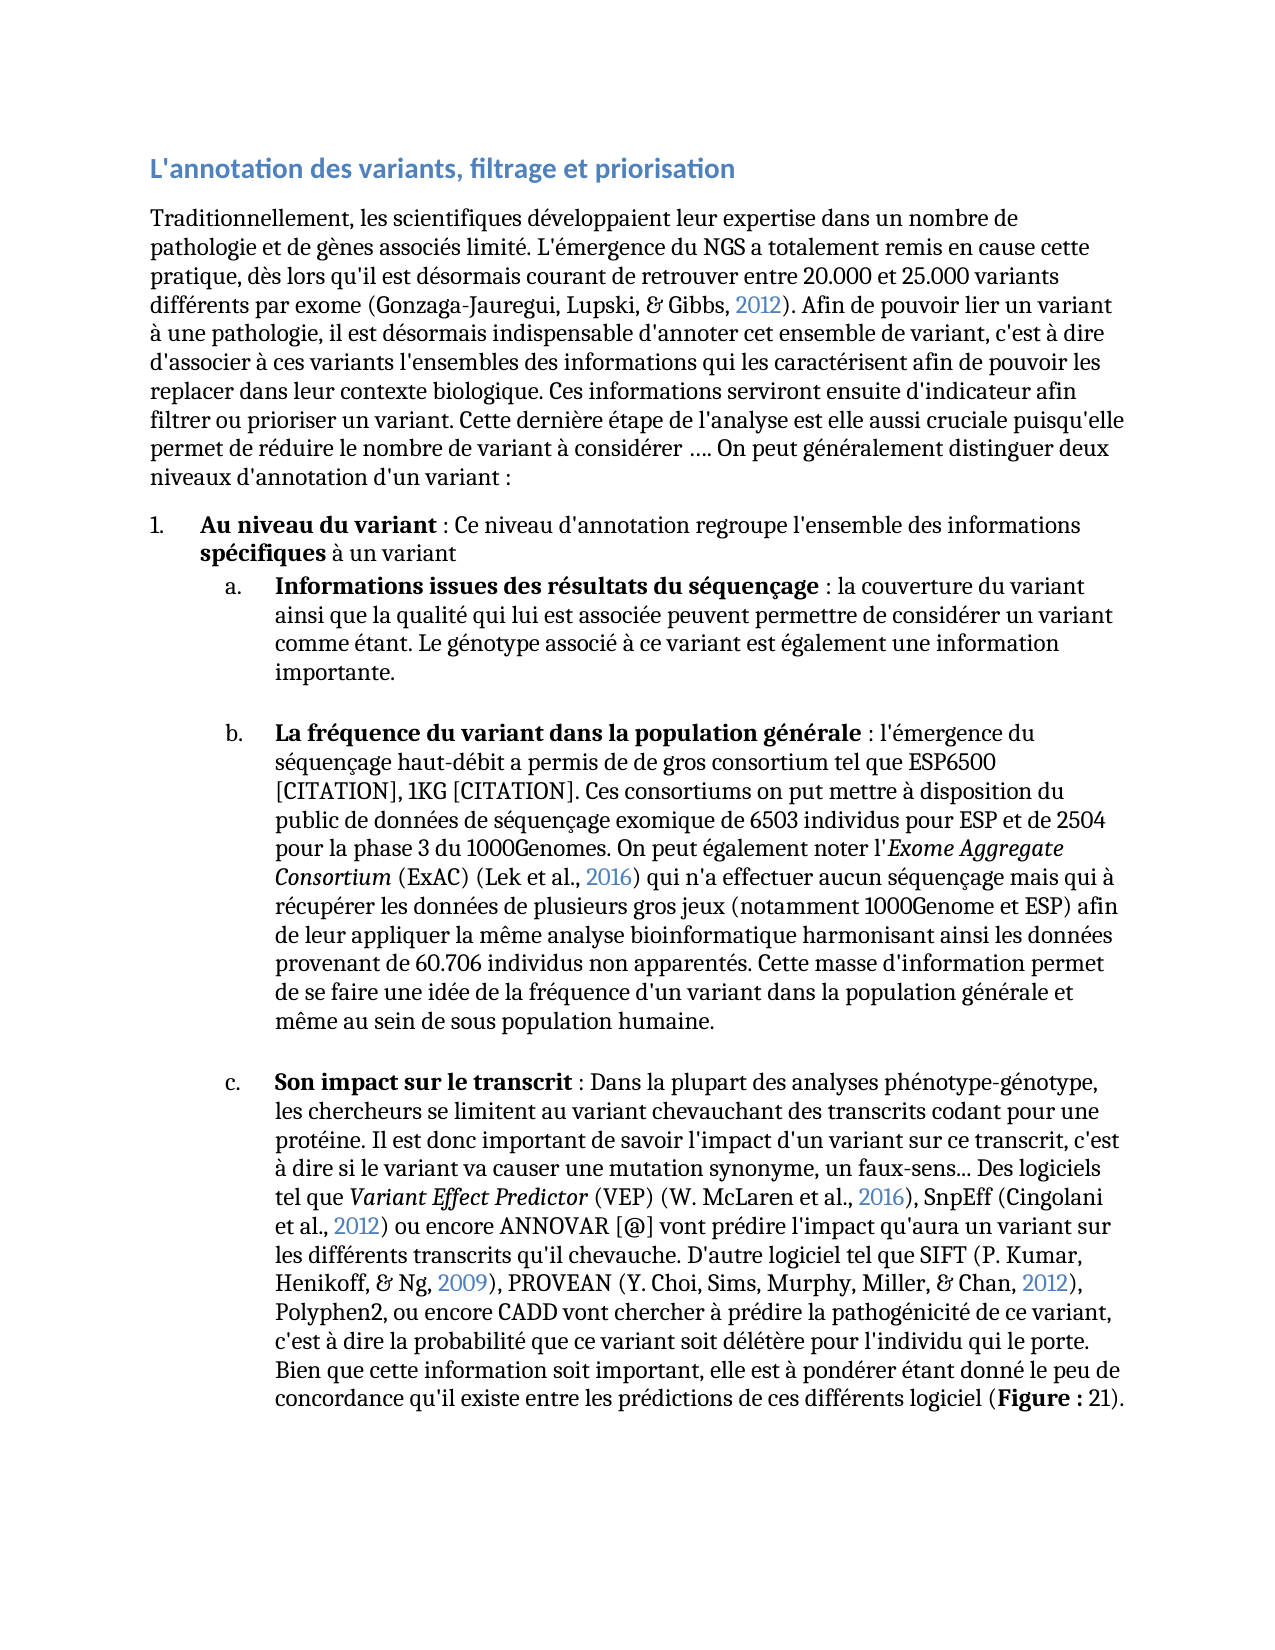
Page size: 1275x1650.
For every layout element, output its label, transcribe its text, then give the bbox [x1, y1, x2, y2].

list Informations issues des résultats du séquençage : la couverture du variant ainsi que la qualité qui lui est associée peuvent permettre de considérer un variant comme étant. Le génotype associé à ce variant est également une information importante. [225, 572, 1125, 716]
list Au niveau du variant : Ce niveau d'annotation regroupe l'ensemble des informations spécifiques à un variant [150, 511, 1125, 568]
list La fréquence du variant dans la population générale : l'émergence du séquençage haut-débit a permis de de gros consortium tel que ESP6500 [CITATION], 1KG [CITATION]. Ces consortiums on put mettre à disposition du public de données de séquençage exomique de 6503 individus pour ESP et de 2504 pour la phase 3 du 1000Genomes. On peut également noter l'Exome Aggregate Consortium (ExAC) (Lek et al., 2016) qui n'a effectuer aucun séquençage mais qui à récupérer les données de plusieurs gros jeux (notamment 1000Genome et ESP) afin de leur appliquer la même analyse bioinformatique harmonisant ainsi les données provenant de 60.706 individus non apparentés. Cette masse d'information permet de se faire une idée de la fréquence d'un variant dans la population générale et même au sein de sous population humaine. [225, 719, 1125, 1064]
subtitle L'annotation des variants, filtrage et priorisation [150, 150, 1125, 186]
text Traditionnellement, les scientifiques développaient leur expertise dans un nombre de pathologie et de gènes associés limité. L'émergence du NGS a totalement remis en cause cette pratique, dès lors qu'il est désormais courant de retrouver entre 20.000 et 25.000 variants différents par exome (Gonzaga-Jauregui, Lupski, & Gibbs, 2012). Afin de pouvoir lier un variant à une pathologie, il est désormais indispensable d'annoter cet ensemble de variant, c'est à dire d'associer à ces variants l'ensembles des informations qui les caractérisent afin de pouvoir les replacer dans leur contexte biologique. Ces informations serviront ensuite d'indicateur afin filtrer ou prioriser un variant. Cette dernière étape de l'analyse est elle aussi cruciale puisqu'elle permet de réduire le nombre de variant à considérer …. On peut généralement distinguer deux niveaux d'annotation d'un variant : [150, 204, 1125, 492]
list Son impact sur le transcrit : Dans la plupart des analyses phénotype-génotype, les chercheurs se limitent au variant chevauchant des transcrits codant pour une protéine. Il est donc important de savoir l'impact d'un variant sur ce transcrit, c'est à dire si le variant va causer une mutation synonyme, un faux-sens... Des logiciels tel que Variant Effect Predictor (VEP) (W. McLaren et al., 2016), SnpEff (Cingolani et al., 2012) ou encore ANNOVAR [@] vont prédire l'impact qu'aura un variant sur les différents transcrits qu'il chevauche. D'autre logiciel tel que SIFT (P. Kumar, Henikoff, & Ng, 2009), PROVEAN (Y. Choi, Sims, Murphy, Miller, & Chan, 2012), Polyphen2, ou encore CADD vont chercher à prédire la pathogénicité de ce variant, c'est à dire la probabilité que ce variant soit délétère pour l'individu qui le porte. Bien que cette information soit important, elle est à pondérer étant donné le peu de concordance qu'il existe entre les prédictions de ces différents logiciel (Figure : 21). [225, 1068, 1125, 1413]
